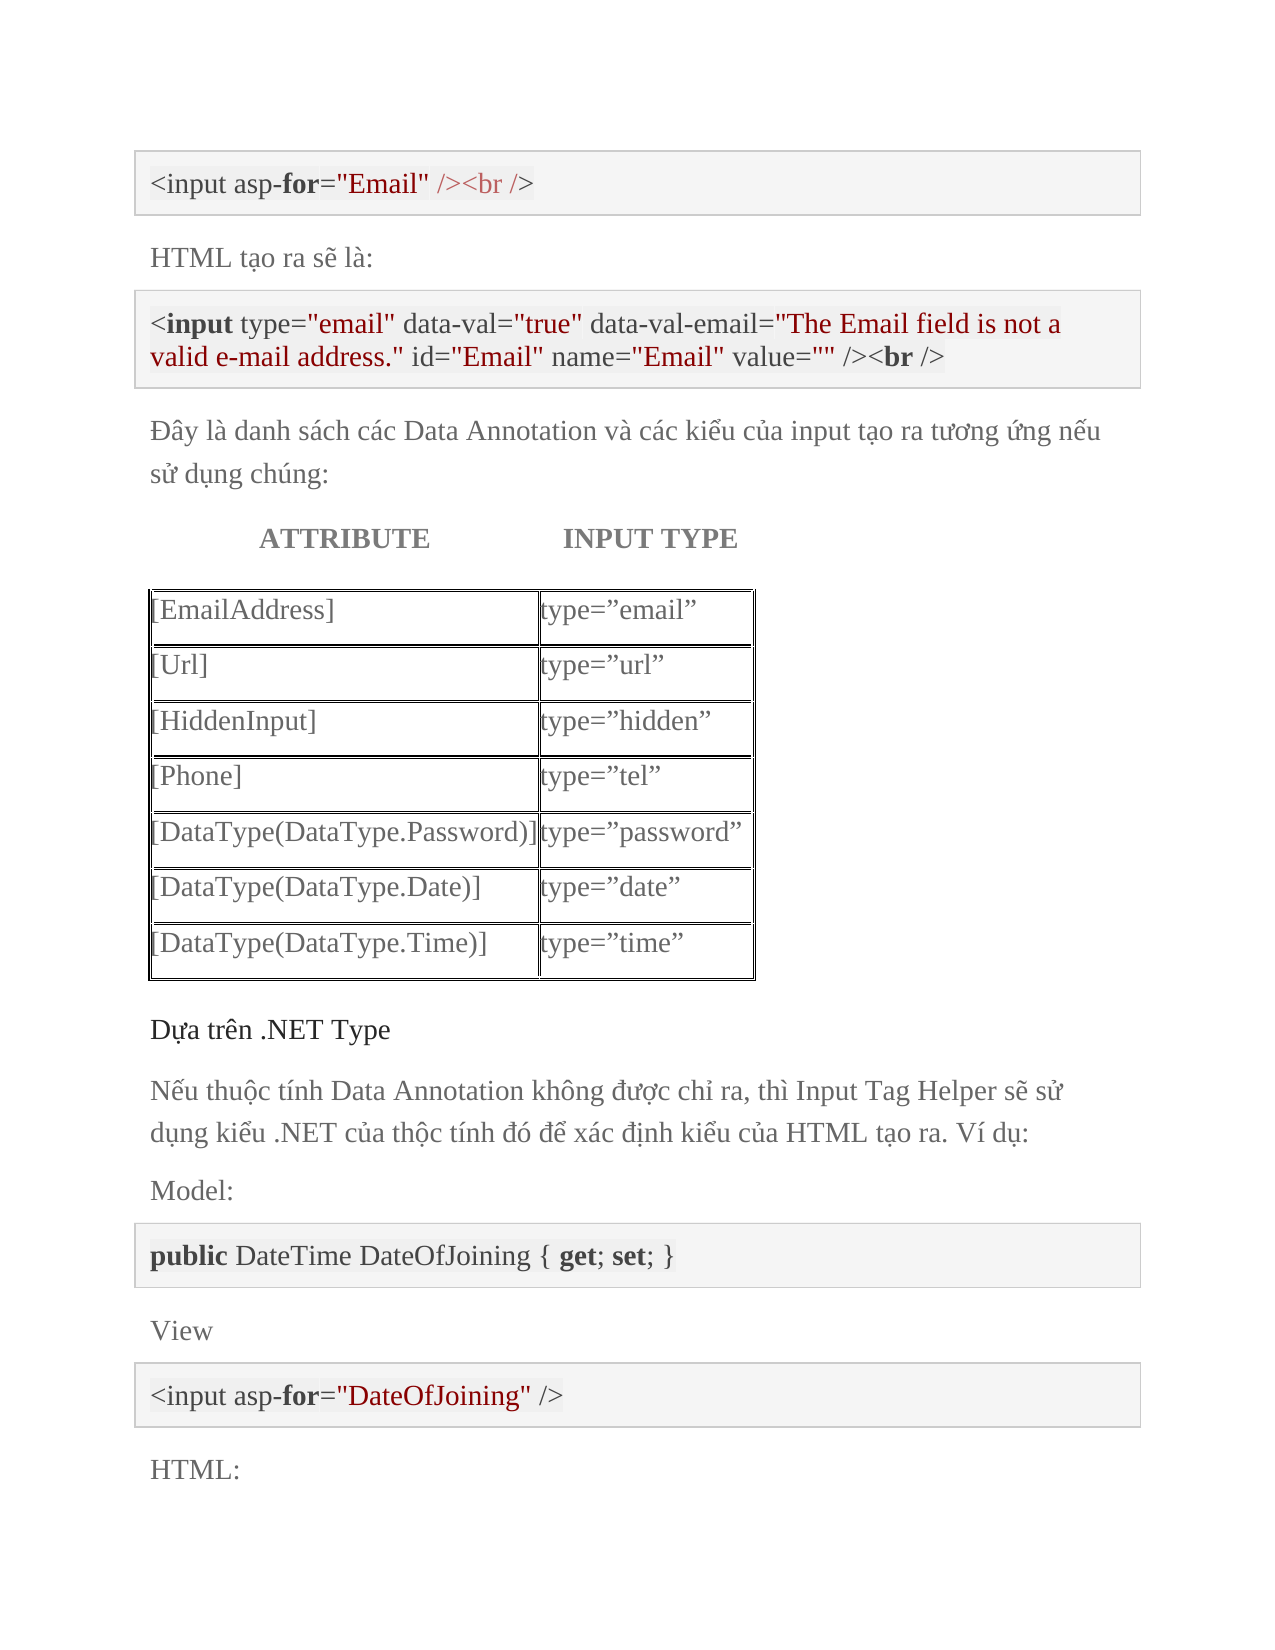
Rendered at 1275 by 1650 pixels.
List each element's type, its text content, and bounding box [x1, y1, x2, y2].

text Model: [150, 1164, 1125, 1207]
table_cell [DataType(DataType.Date)] [152, 866, 538, 922]
table_cell type=”url” [541, 644, 753, 700]
text <input asp-for="DateOfJoining" /> [136, 1364, 1140, 1426]
subtitle Dựa trên .NET Type [150, 1012, 1125, 1045]
text HTML: [150, 1443, 1125, 1486]
table_header ATTRIBUTE [150, 505, 539, 589]
text HTML tạo ra sẽ là: [150, 231, 1125, 274]
table_header INPUT TYPE [540, 505, 754, 589]
text <input asp-for="Email" /><br /> [136, 152, 1140, 214]
text Nếu thuộc tính Data Annotation không được chỉ ra, thì Input Tag Helper sẽ sử dụng kiểu .NET của thộc tính đó để xác định kiểu của HTML tạo ra. Ví dụ: [150, 1064, 1125, 1149]
table_cell [HiddenInput] [150, 700, 539, 755]
text public DateTime DateOfJoining { get; set; } [136, 1224, 1140, 1287]
table_cell type=”password” [540, 811, 754, 866]
table_cell type=”tel” [541, 755, 753, 811]
text View [150, 1304, 1125, 1346]
text Đây là danh sách các Data Annotation và các kiểu của input tạo ra tương ứng nếu sử dụng chúng: [150, 404, 1125, 489]
table_cell type=”date” [541, 866, 753, 922]
table_cell [Phone] [152, 755, 538, 811]
table_cell [EmailAddress] [150, 589, 539, 644]
table_cell [DataType(DataType.Password)] [150, 811, 539, 866]
table_cell [Url] [152, 644, 538, 700]
table_cell type=”email” [540, 589, 754, 644]
table_cell [DataType(DataType.Time)] [150, 922, 539, 977]
table_cell type=”hidden” [540, 700, 754, 755]
table_cell type=”time” [540, 922, 754, 977]
text <input type="email" data-val="true" data-val-email="The Email field is not a valid e-mail address." id="Email" name="Email" value="" /><br /> [136, 291, 1140, 387]
